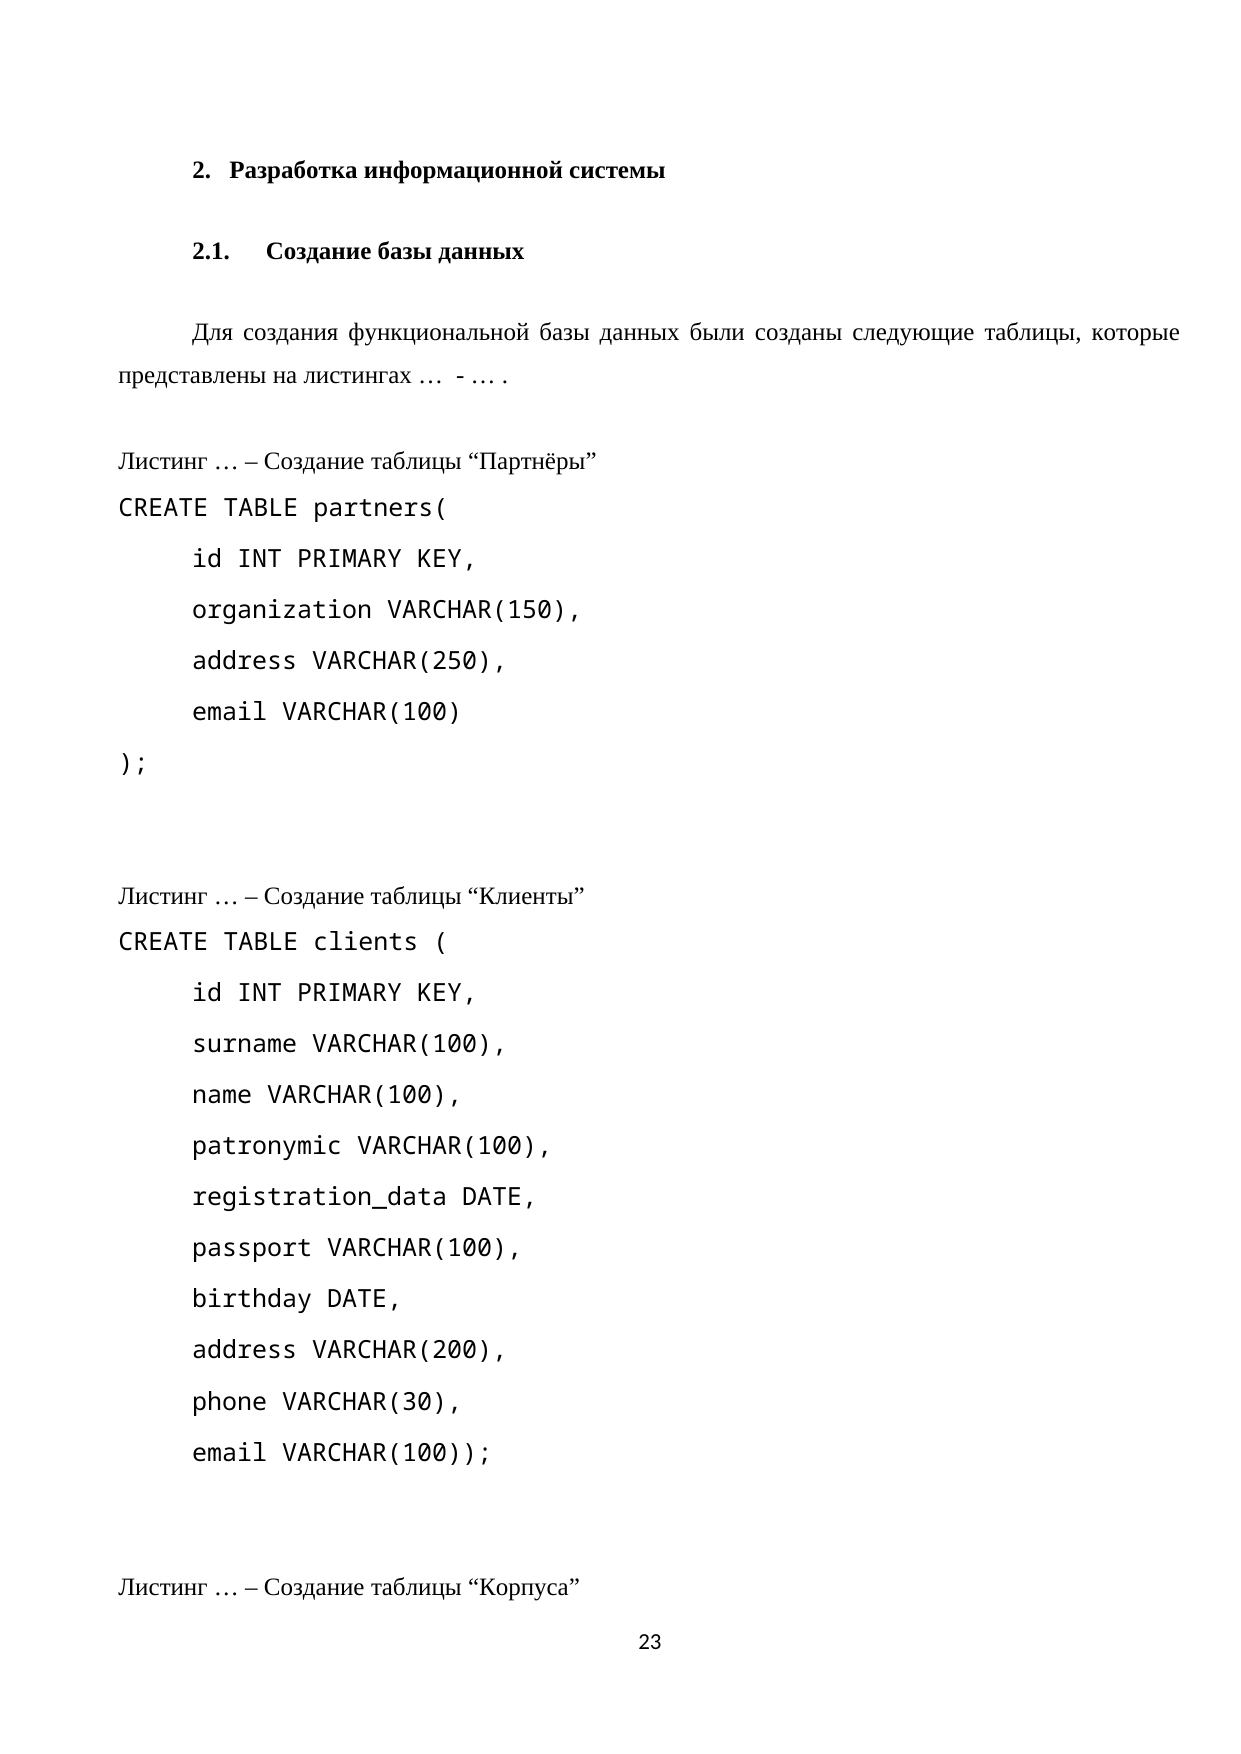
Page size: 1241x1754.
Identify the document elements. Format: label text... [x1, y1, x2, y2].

text email VARCHAR(100) [118, 693, 1181, 728]
text organization VARCHAR(150), [118, 591, 1181, 626]
text name VARCHAR(100), [118, 1077, 1181, 1111]
subtitle Разработка информационной системы [192, 156, 1181, 184]
text address VARCHAR(250), [118, 642, 1181, 677]
text Листинг … – Создание таблицы “Клиенты” [118, 881, 1181, 909]
text patronymic VARCHAR(100), [118, 1128, 1181, 1162]
text Для создания функциональной базы данных были созданы следующие таблицы, которые представлены на листингах … - … . [118, 317, 1181, 389]
text Листинг … – Создание таблицы “Партнёры” [118, 446, 1181, 475]
text birthday DATE, [118, 1281, 1181, 1315]
text phone VARCHAR(30), [118, 1383, 1181, 1417]
text surname VARCHAR(100), [118, 1026, 1181, 1060]
text CREATE TABLE partners( [118, 489, 1181, 523]
text passport VARCHAR(100), [118, 1230, 1181, 1264]
text address VARCHAR(200), [118, 1332, 1181, 1366]
text CREATE TABLE clients ( [118, 924, 1181, 958]
text ); [118, 744, 1181, 779]
text registration_data DATE, [118, 1179, 1181, 1213]
text Листинг … – Создание таблицы “Корпуса” [118, 1572, 1181, 1600]
text id INT PRIMARY KEY, [118, 975, 1181, 1009]
subtitle Создание базы данных [192, 236, 1181, 265]
text email VARCHAR(100)); [118, 1434, 1181, 1468]
text id INT PRIMARY KEY, [118, 540, 1181, 574]
